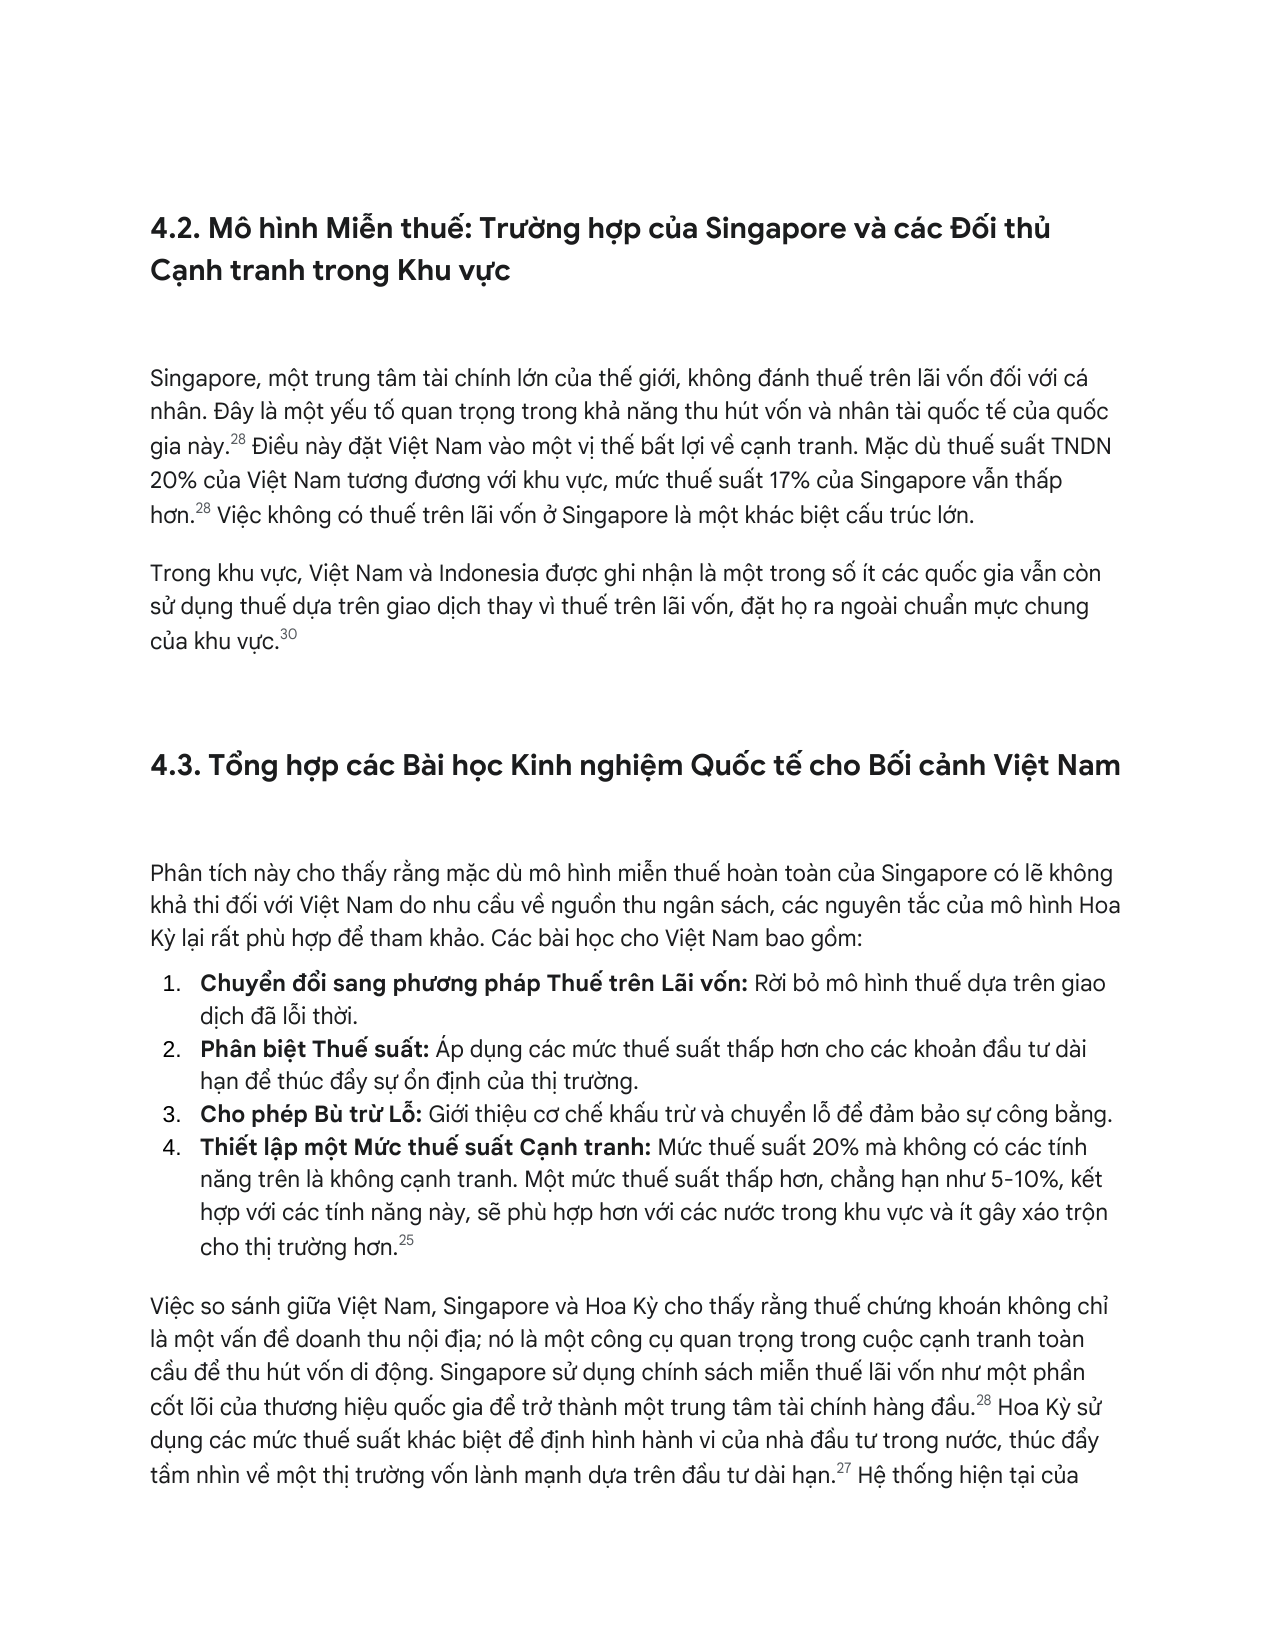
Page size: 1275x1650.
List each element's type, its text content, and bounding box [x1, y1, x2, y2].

list Thiết lập một Mức thuế suất Cạnh tranh: Mức thuế suất 20% mà không có các tính năng trên là không cạnh tranh. Một mức thuế suất thấp hơn, chẳng hạn như 5-10%, kết hợp với các tính năng này, sẽ phù hợp hơn với các nước trong khu vực và ít gây xáo trộn cho thị trường hơn.25 [162, 1133, 1125, 1263]
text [150, 1292, 1125, 1491]
text Trong khu vực, Việt Nam và Indonesia được ghi nhận là một trong số ít các quốc gia vẫn còn sử dụng thuế dựa trên giao dịch thay vì thuế trên lãi vốn, đặt họ ra ngoài chuẩn mực chung của khu vực.30 [150, 560, 1125, 657]
text Singapore, một trung tâm tài chính lớn của thế giới, không đánh thuế trên lãi vốn đối với cá nhân. Đây là một yếu tố quan trọng trong khả năng thu hút vốn và nhân tài quốc tế của quốc gia này.28 Điều này đặt Việt Nam vào một vị thế bất lợi về cạnh tranh. Mặc dù thuế suất TNDN 20% của Việt Nam tương đương với khu vực, mức thuế suất 17% của Singapore vẫn thấp hơn.28 Việc không có thuế trên lãi vốn ở Singapore là một khác biệt cấu trúc lớn. [150, 364, 1125, 530]
subtitle 4.3. Tổng hợp các Bài học Kinh nghiệm Quốc tế cho Bối cảnh Việt Nam [150, 747, 1125, 783]
subtitle 4.2. Mô hình Miễn thuế: Trường hợp của Singapore và các Đối thủ Cạnh tranh trong Khu vực [150, 211, 1125, 289]
text Phân tích này cho thấy rằng mặc dù mô hình miễn thuế hoàn toàn của Singapore có lẽ không khả thi đối với Việt Nam do nhu cầu về nguồn thu ngân sách, các nguyên tắc của mô hình Hoa Kỳ lại rất phù hợp để tham khảo. Các bài học cho Việt Nam bao gồm: [150, 859, 1125, 953]
list Chuyển đổi sang phương pháp Thuế trên Lãi vốn: Rời bỏ mô hình thuế dựa trên giao dịch đã lỗi thời. [162, 969, 1125, 1031]
list Cho phép Bù trừ Lỗ: Giới thiệu cơ chế khấu trừ và chuyển lỗ để đảm bảo sự công bằng. [162, 1100, 1125, 1129]
list Phân biệt Thuế suất: Áp dụng các mức thuế suất thấp hơn cho các khoản đầu tư dài hạn để thúc đẩy sự ổn định của thị trường. [162, 1035, 1125, 1096]
